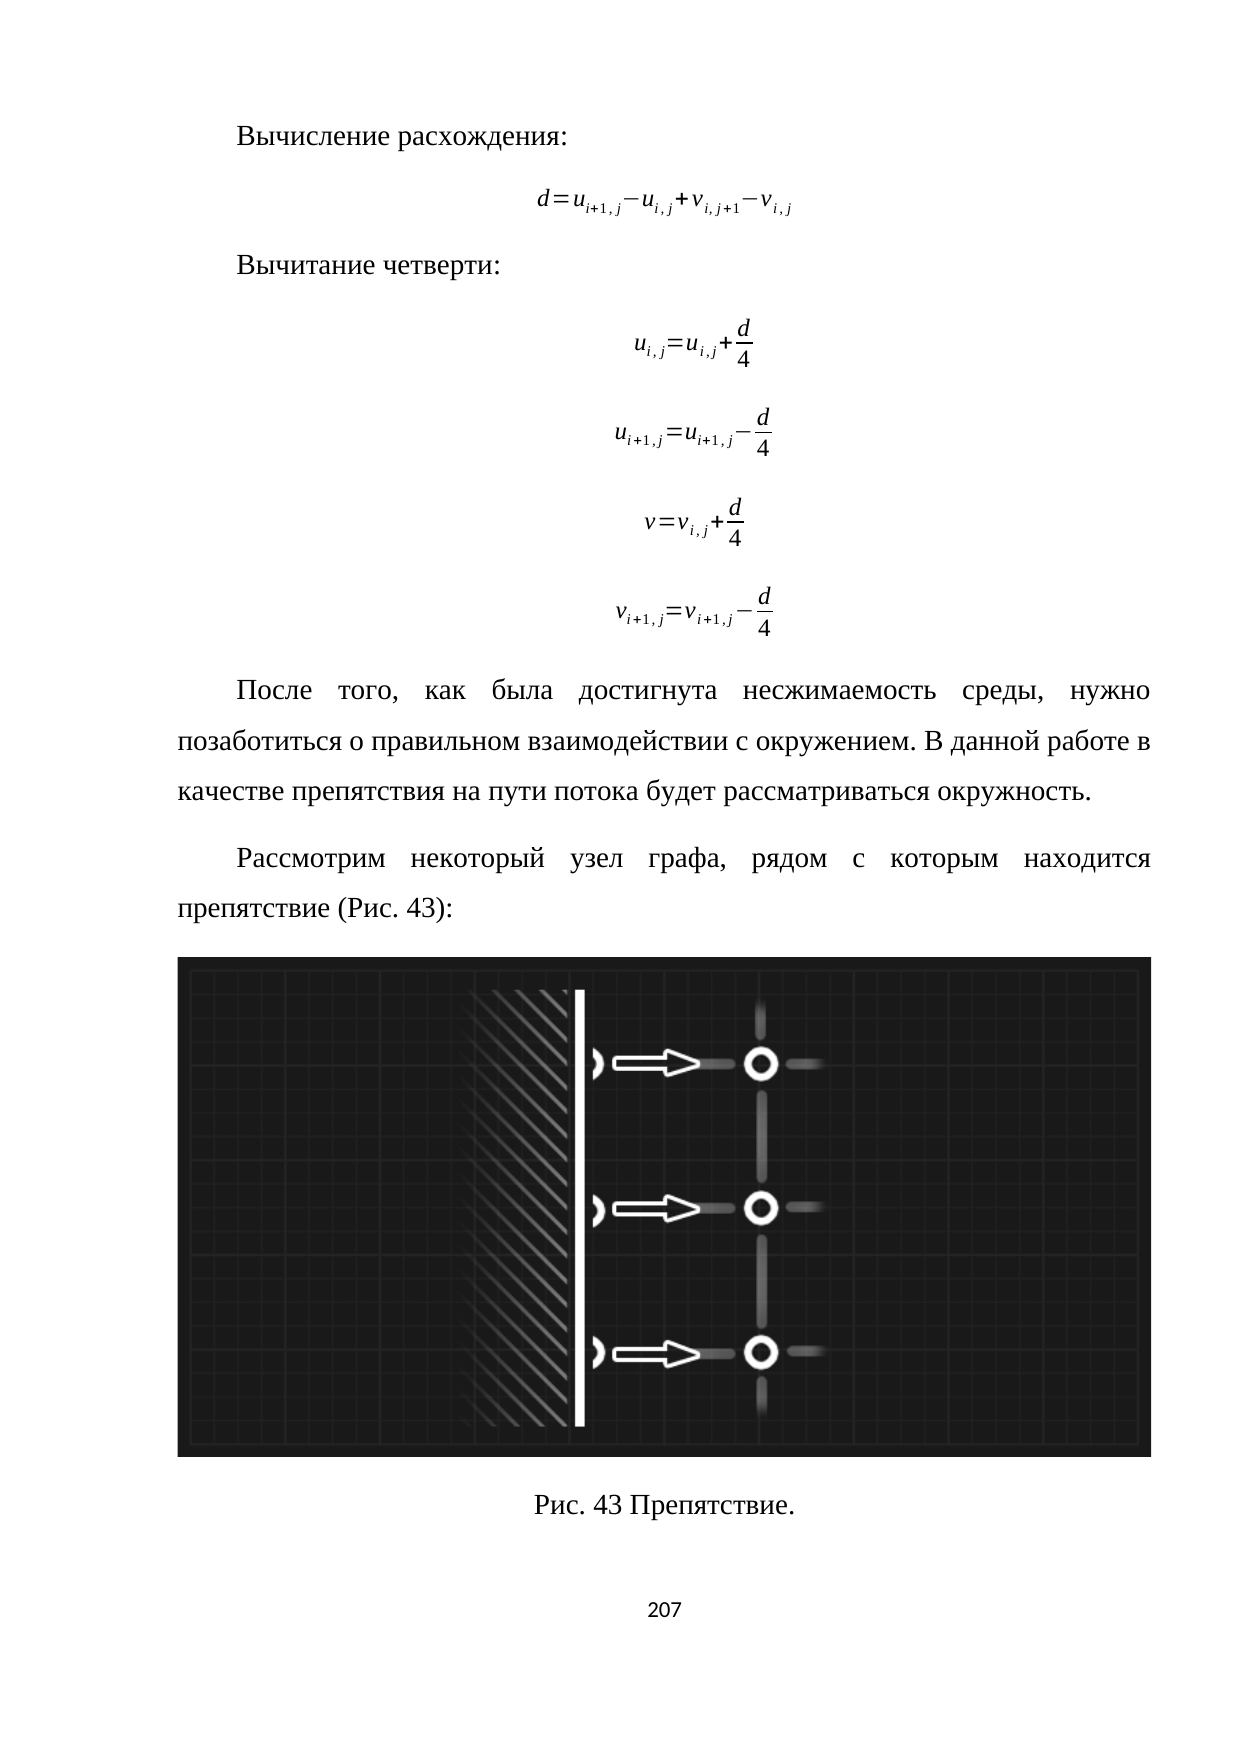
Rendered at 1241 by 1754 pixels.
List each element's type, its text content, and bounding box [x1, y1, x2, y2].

text Рассмотрим некоторый узел графа, рядом с которым находится препятствие (Рис. 43): [177, 840, 1152, 924]
picture [177, 957, 1152, 1457]
text Вычисление расхождения: [177, 118, 1152, 152]
text Рис. 43 Препятствие. [177, 1487, 1152, 1521]
text После того, как была достигнута несжимаемость среды, нужно позаботиться о правильном взаимодействии с окружением. В данной работе в качестве препятствия на пути потока будет рассматриваться окружность. [177, 672, 1152, 807]
text Вычитание четверти: [177, 247, 1152, 281]
